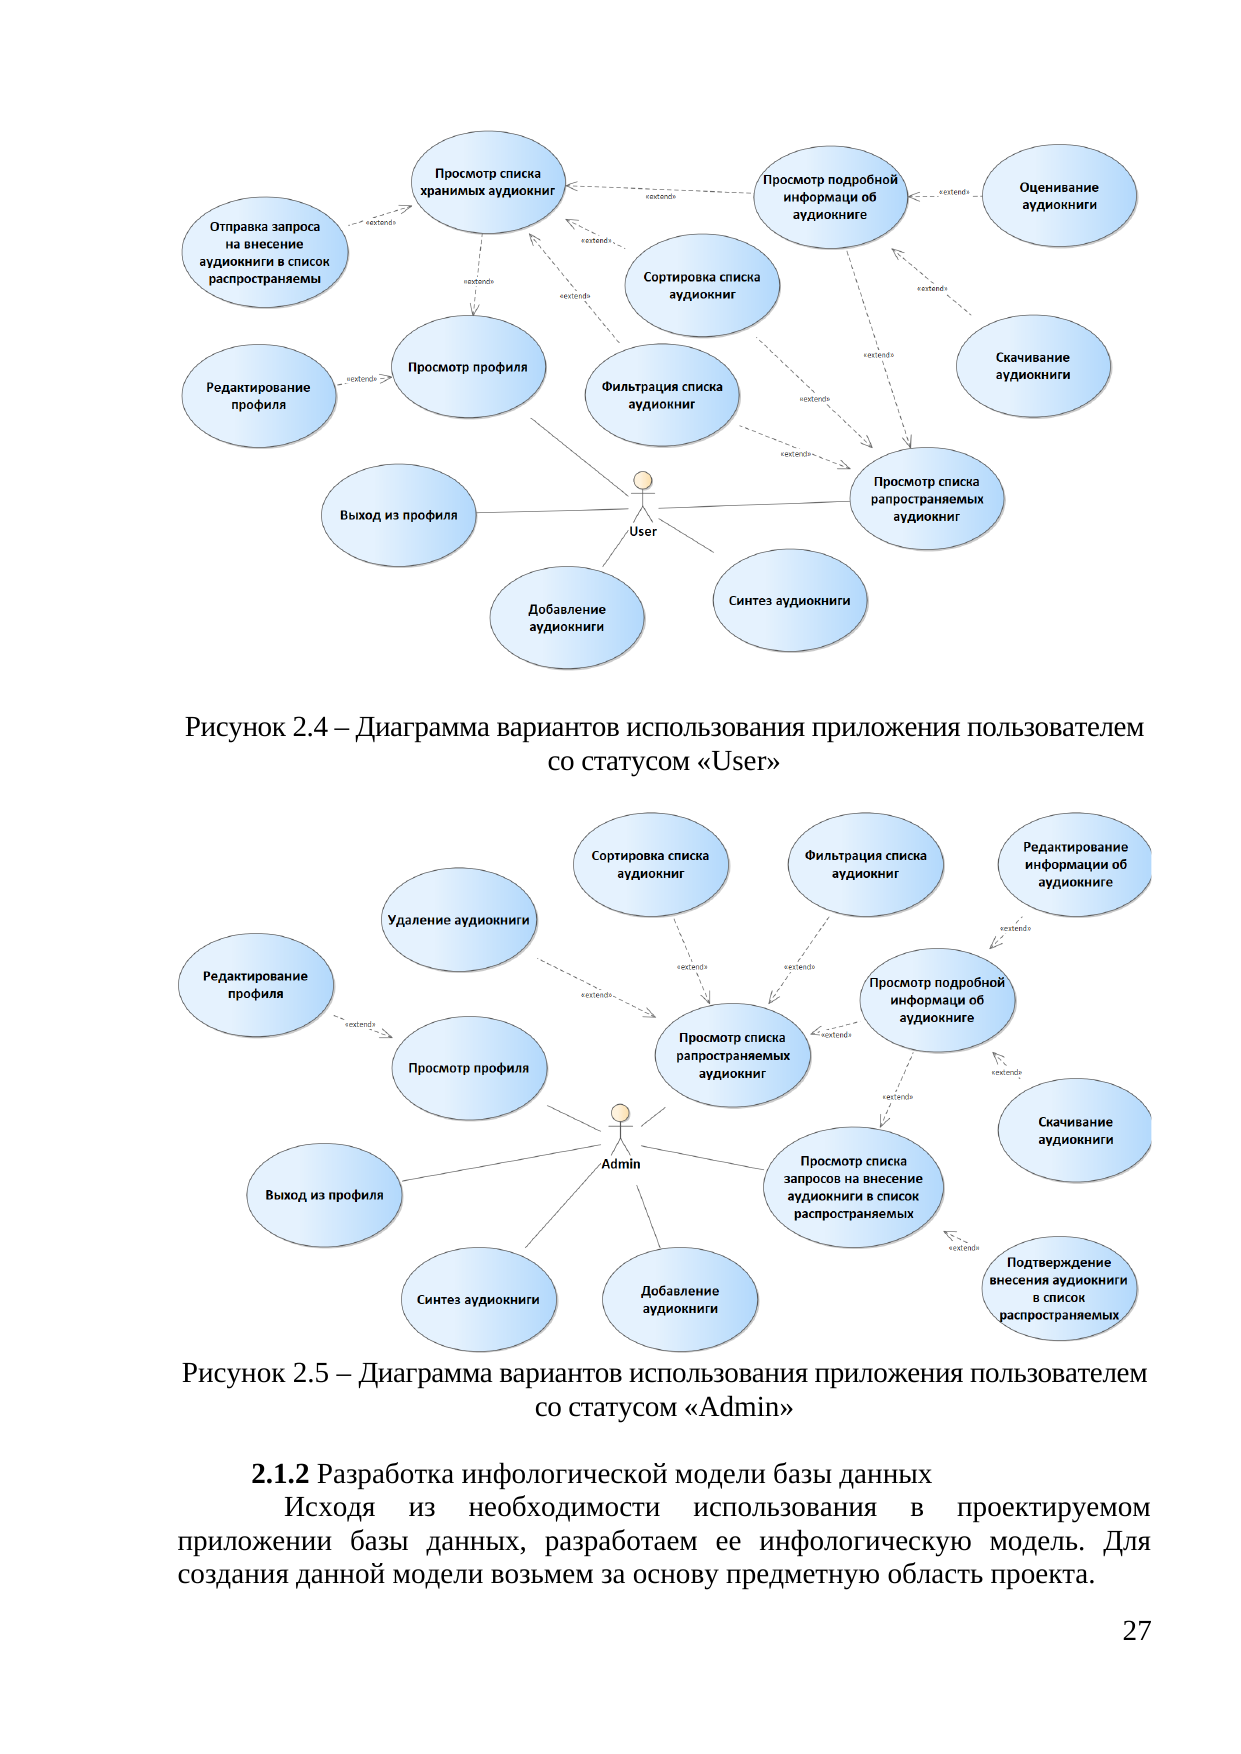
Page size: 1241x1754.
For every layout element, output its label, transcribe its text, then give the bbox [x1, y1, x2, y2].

text Рисунок 2.5 – Диаграмма вариантов использования приложения пользователем со статусом «Admin» [177, 1356, 1152, 1422]
text 2.1.2 Разработка инфологической модели базы данных [177, 1456, 1152, 1489]
text Рисунок 2.4 – Диаграмма вариантов использования приложения пользователем со статусом «User» [177, 709, 1152, 776]
text Исходя из необходимости использования в проектируемом приложении базы данных, разработаем ее инфологическую модель. Для создания данной модели возьмем за основу предметную область проекта. [177, 1489, 1152, 1590]
picture [177, 809, 1152, 1356]
picture [177, 118, 1152, 676]
